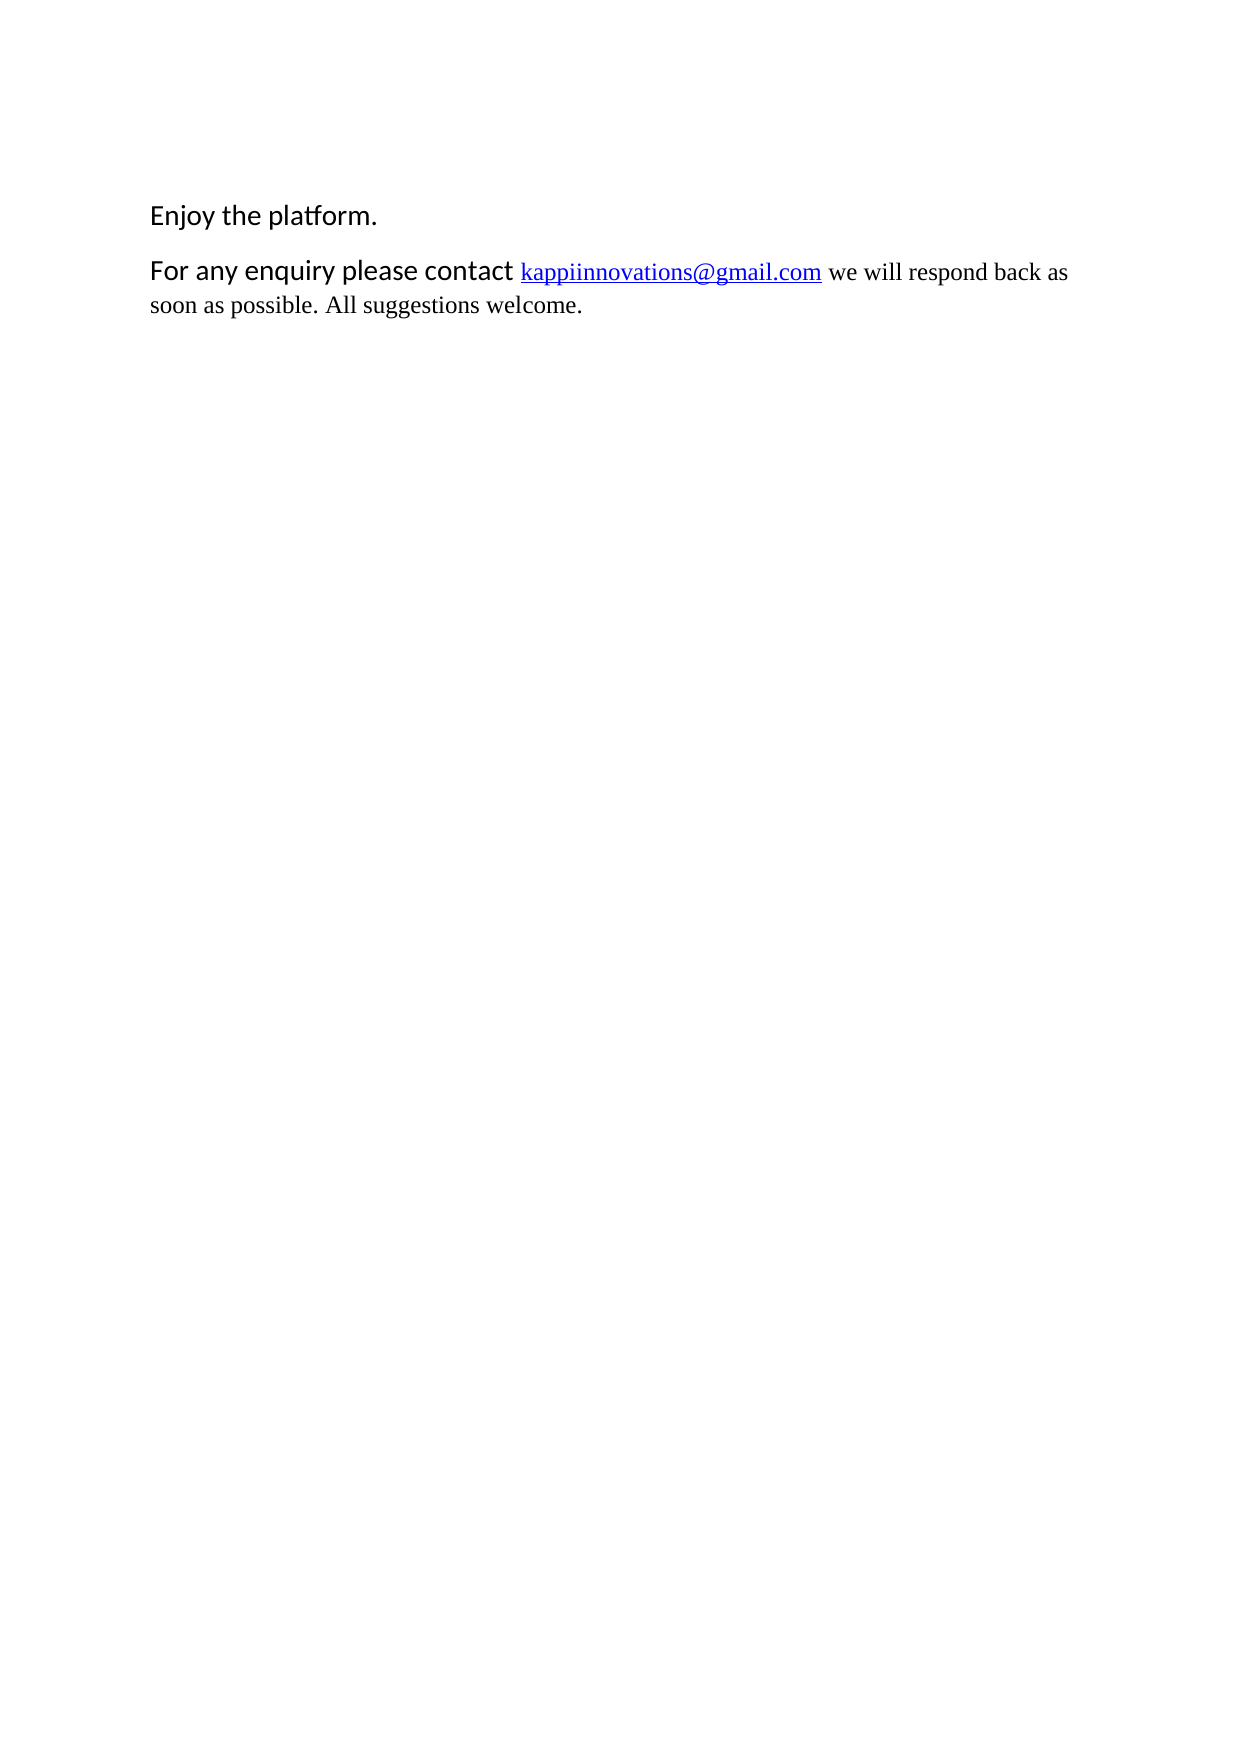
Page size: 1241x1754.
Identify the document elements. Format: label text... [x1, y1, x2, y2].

text For any enquiry please contact kappiinnovations@gmail.com we will respond back as soon as possible. All suggestions welcome. [150, 252, 1090, 319]
text Enjoy the platform. [150, 197, 1090, 232]
